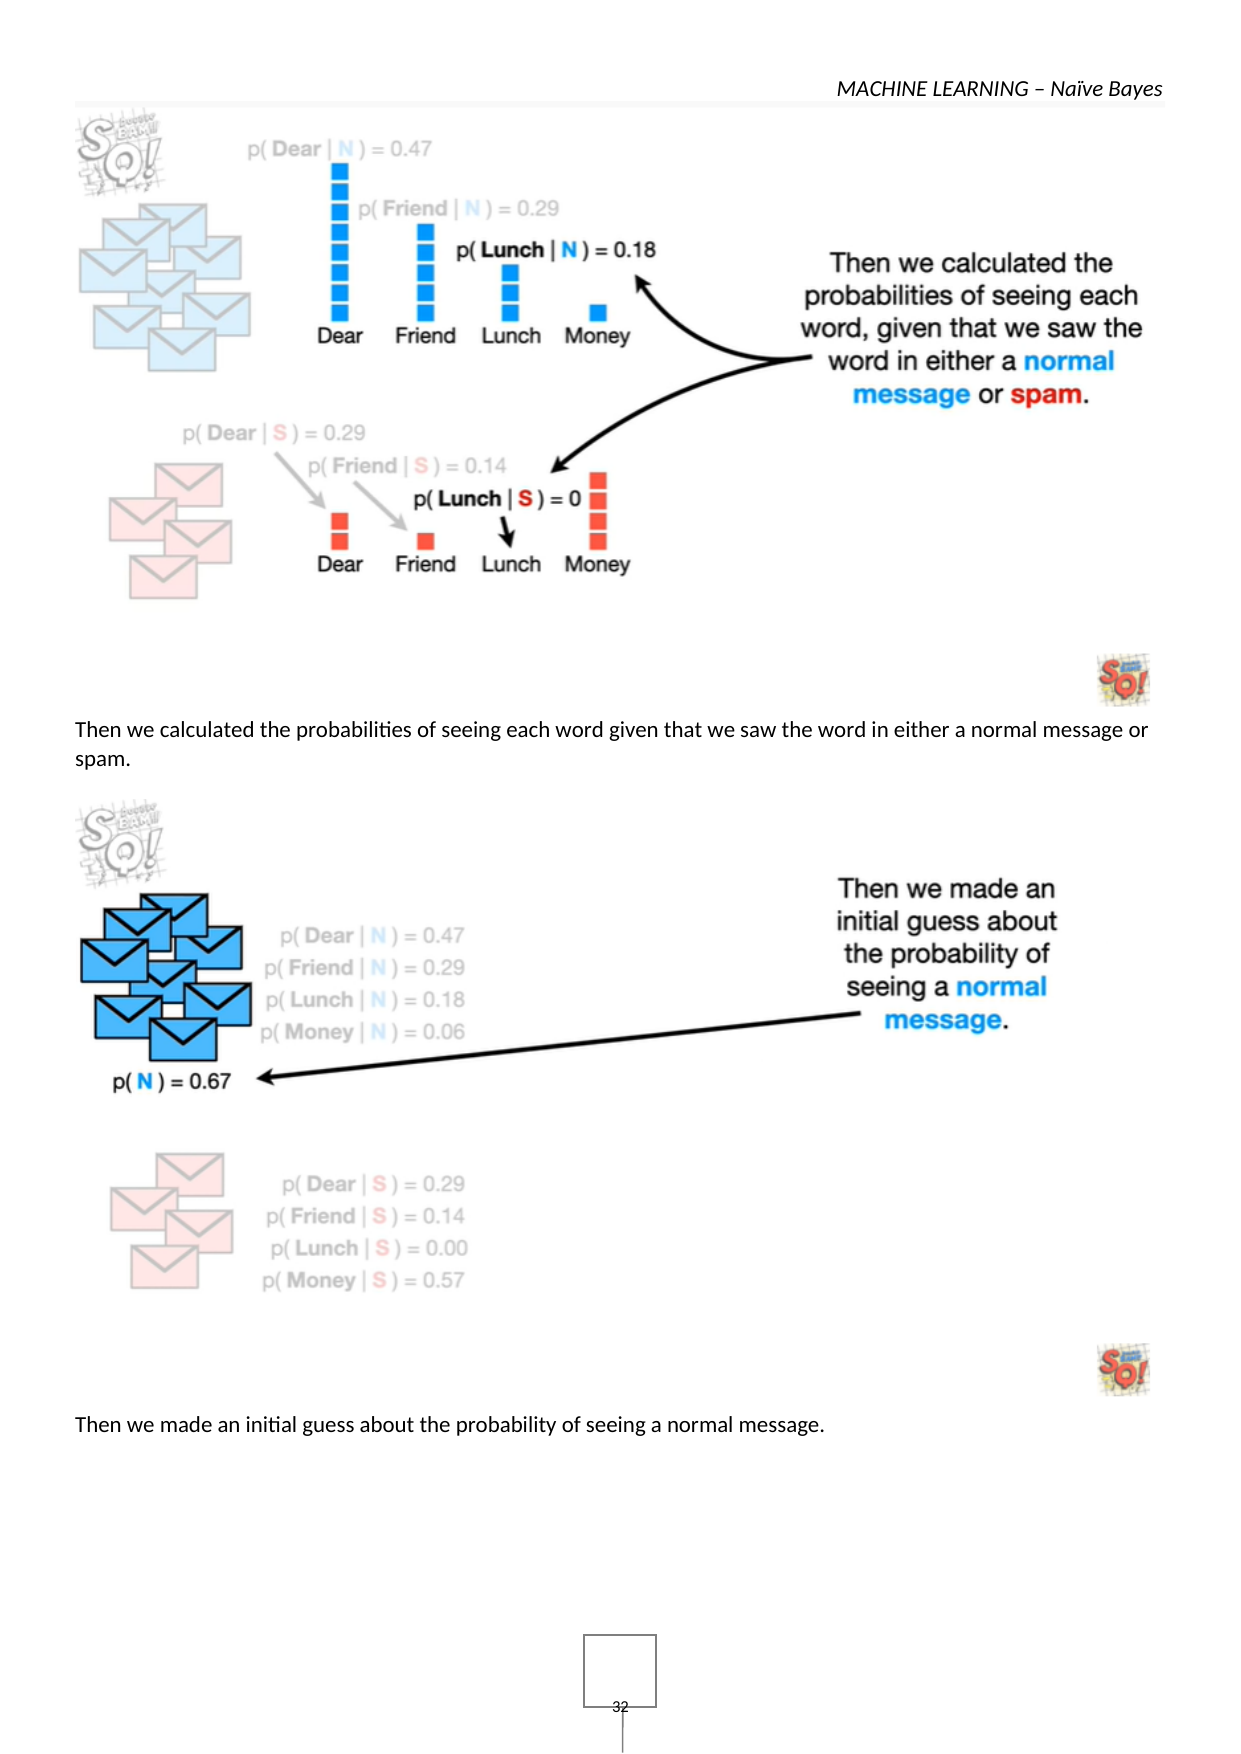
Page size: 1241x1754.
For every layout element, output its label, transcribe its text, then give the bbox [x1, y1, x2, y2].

text Then we calculated the probabilities of seeing each word given that we saw the word in either a normal message or spam. [75, 716, 1165, 772]
picture [75, 101, 1166, 716]
text Then we made an initial guess about the probability of seeing a normal message. [75, 1411, 1165, 1438]
picture [75, 799, 1166, 1411]
